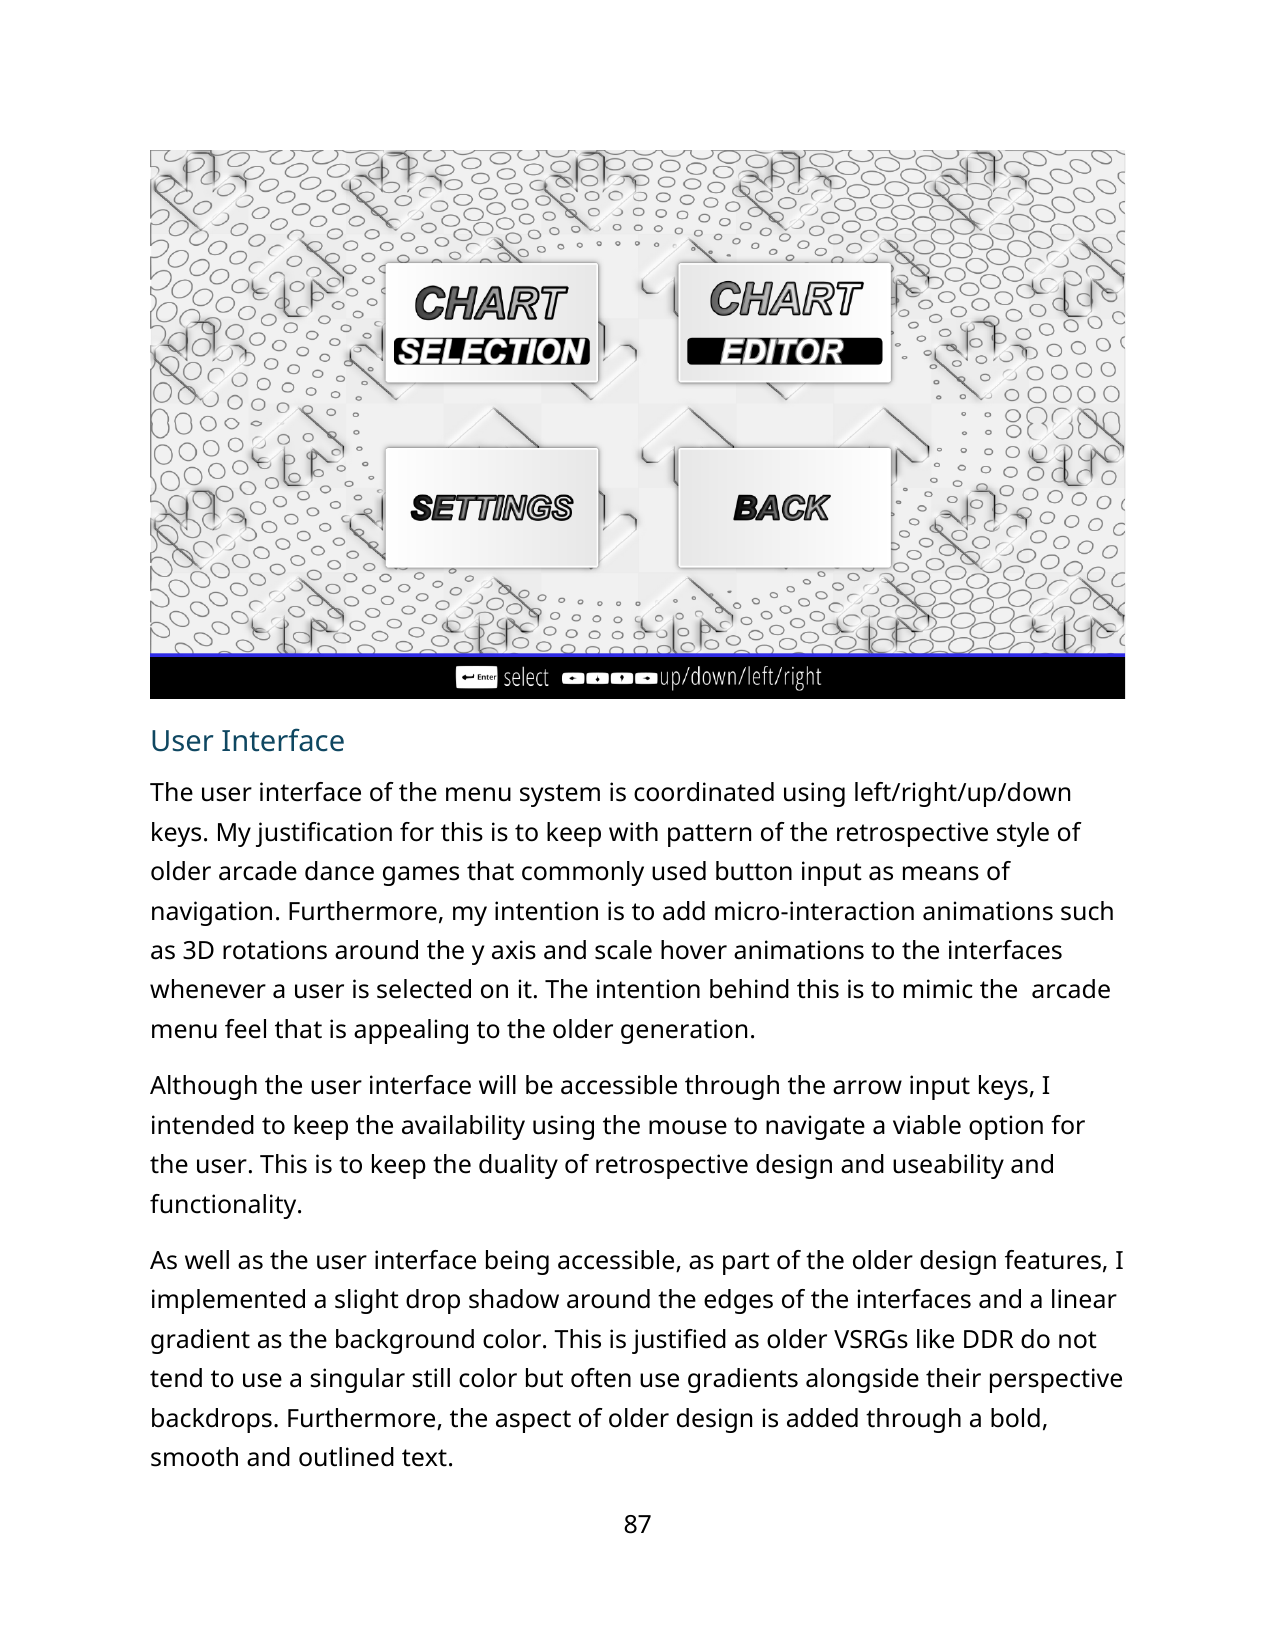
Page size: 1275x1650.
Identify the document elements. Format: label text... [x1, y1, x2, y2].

text Although the user interface will be accessible through the arrow input keys, I intended to keep the availability using the mouse to navigate a viable option for the user. This is to keep the duality of retrospective design and useability and functionality. [150, 1068, 1125, 1220]
subtitle User Interface [150, 721, 1125, 760]
text As well as the user interface being accessible, as part of the older design features, I implemented a slight drop shadow around the edges of the interfaces and a linear gradient as the background color. This is justified as older VSRGs like DDR do not tend to use a singular still color but often use gradients alongside their perspective backdrops. Furthermore, the aspect of older design is added through a bold, smooth and outlined text. [150, 1242, 1125, 1474]
text The user interface of the menu system is coordinated using left/right/up/down keys. My justification for this is to keep with pattern of the retrospective style of older arcade dance games that commonly used button input as means of navigation. Furthermore, my intention is to add micro-interaction animations such as 3D rotations around the y axis and scale hover animations to the interfaces whenever a user is selected on it. The intention behind this is to mimic the arcade menu feel that is appealing to the older generation. [150, 775, 1125, 1046]
picture [150, 150, 1125, 699]
